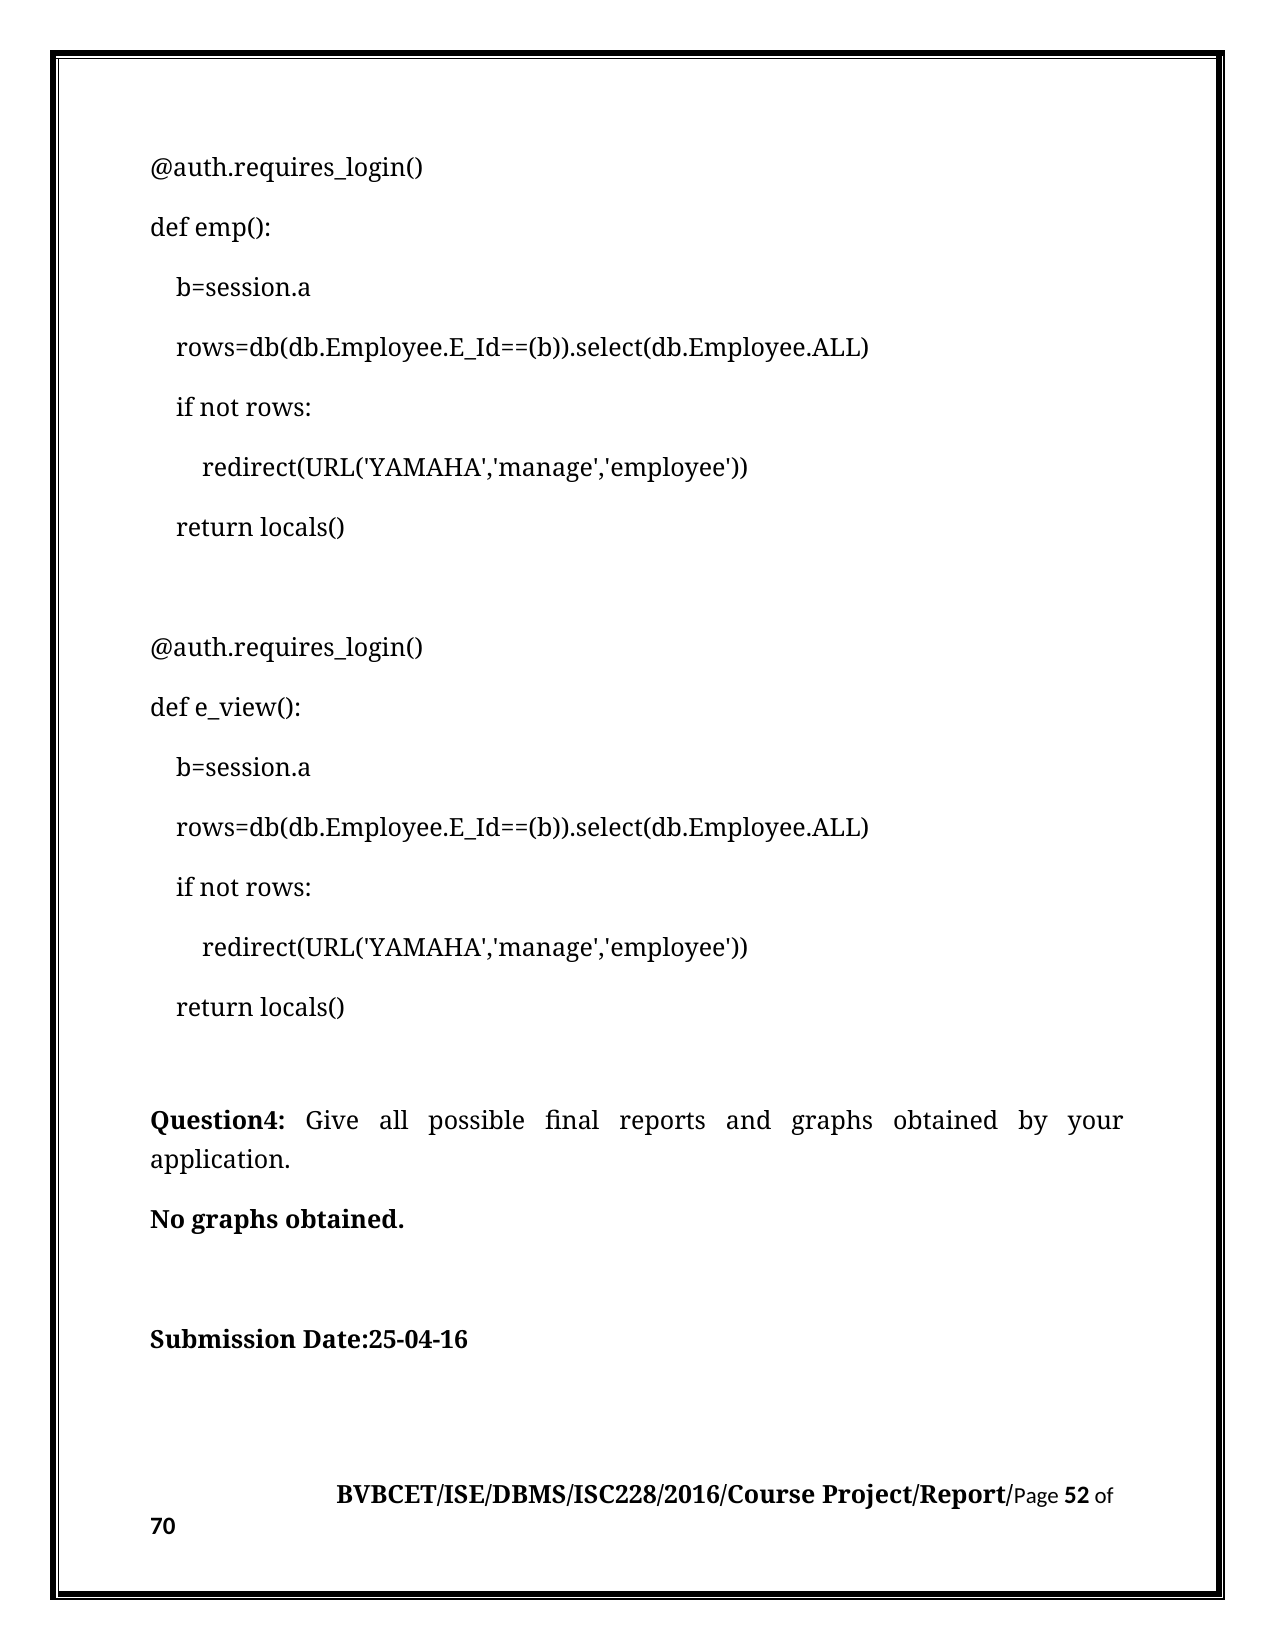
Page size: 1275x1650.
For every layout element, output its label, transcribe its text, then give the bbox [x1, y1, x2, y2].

text b=session.a [150, 750, 1125, 784]
text Question4: Give all possible final reports and graphs obtained by your application. [150, 1103, 1125, 1176]
text return locals() [150, 510, 1125, 544]
text def emp(): [150, 210, 1125, 244]
text No graphs obtained. [150, 1202, 1125, 1236]
text Submission Date:25-04-16 [150, 1322, 1125, 1356]
text if not rows: [150, 870, 1125, 904]
text def e_view(): [150, 690, 1125, 724]
text redirect(URL('YAMAHA','manage','employee')) [150, 450, 1125, 484]
text redirect(URL('YAMAHA','manage','employee')) [150, 930, 1125, 964]
text return locals() [150, 990, 1125, 1024]
text rows=db(db.Employee.E_Id==(b)).select(db.Employee.ALL) [150, 810, 1125, 844]
text @auth.requires_login() [150, 630, 1125, 664]
text rows=db(db.Employee.E_Id==(b)).select(db.Employee.ALL) [150, 330, 1125, 364]
text @auth.requires_login() [150, 150, 1125, 184]
text b=session.a [150, 270, 1125, 304]
text if not rows: [150, 390, 1125, 424]
